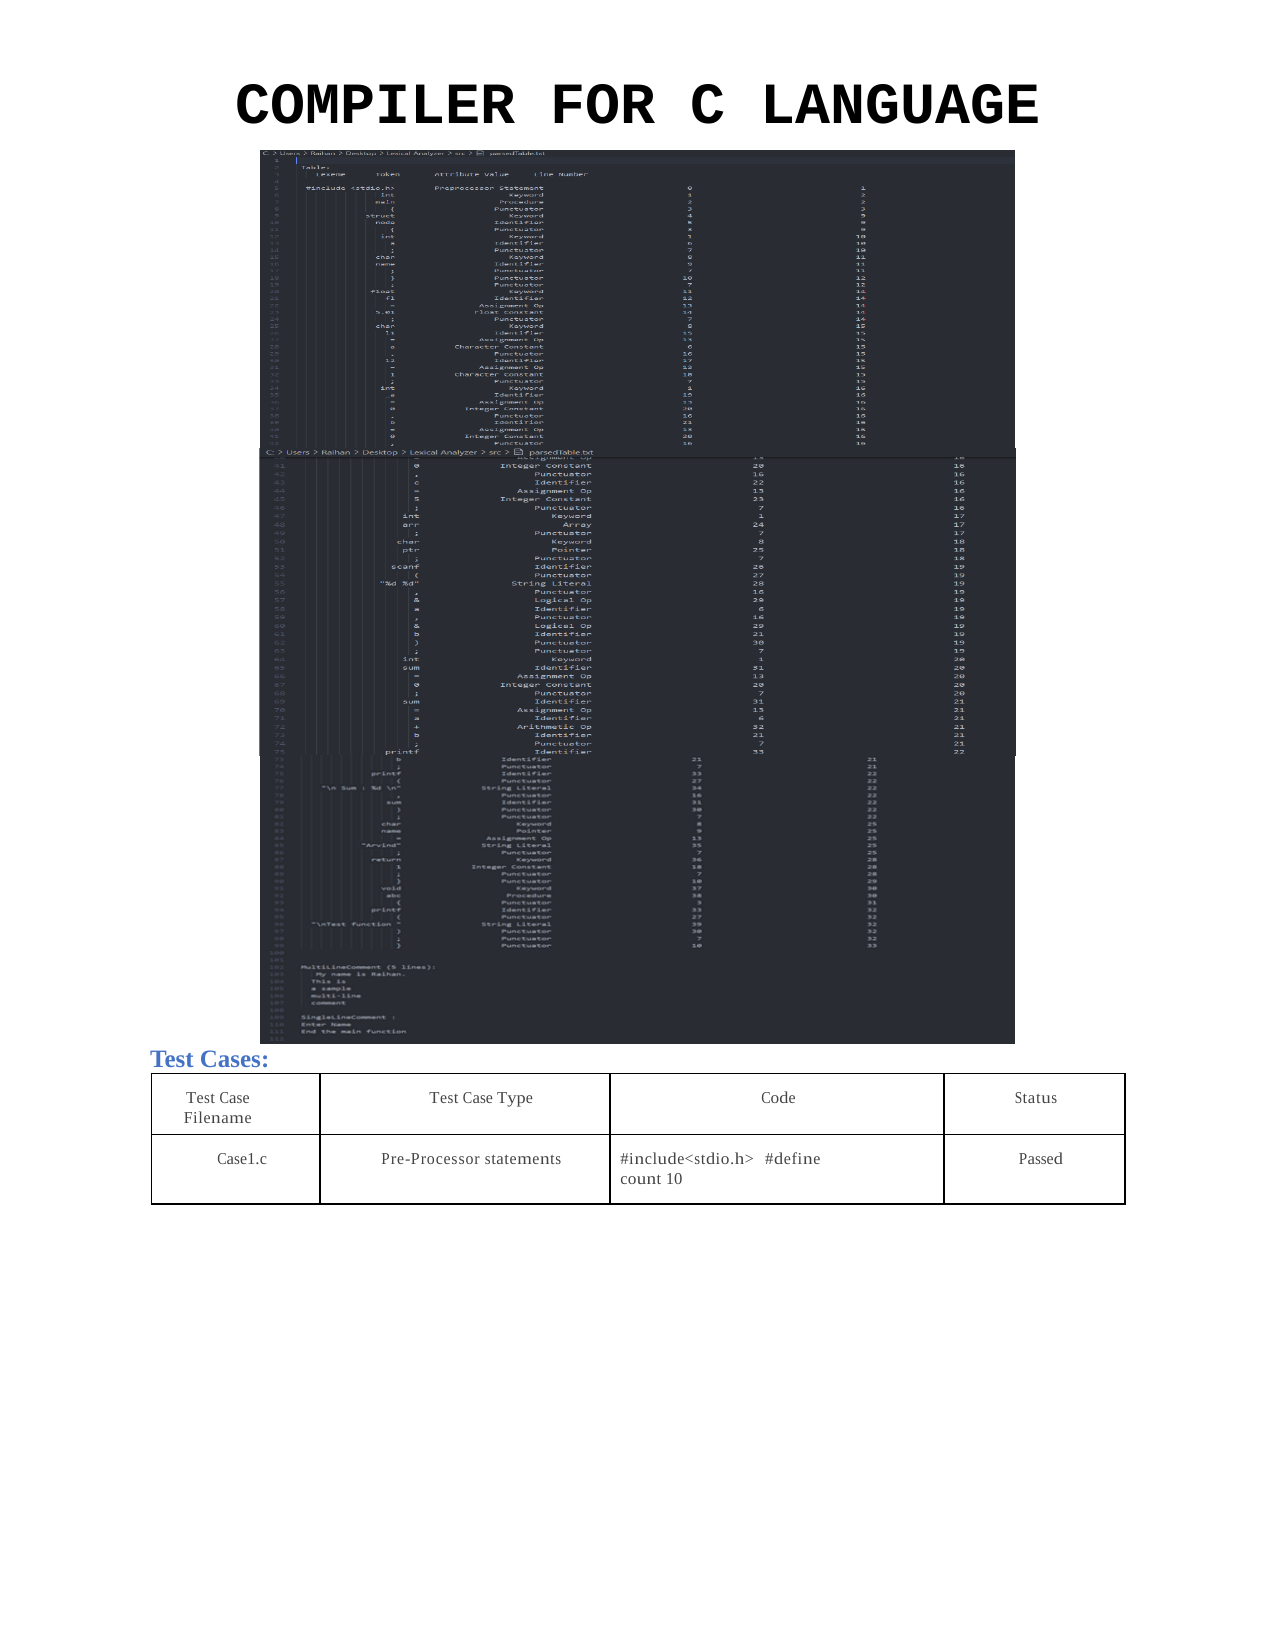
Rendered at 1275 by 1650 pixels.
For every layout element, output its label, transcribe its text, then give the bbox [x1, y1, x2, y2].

table_cell Case1.c [152, 1135, 319, 1203]
text Test Cases: [150, 1044, 1125, 1073]
table_header Test Case Type [321, 1074, 609, 1134]
table_cell #include<stdio.h> #define count 10 [611, 1135, 943, 1203]
table_header Status [945, 1074, 1124, 1134]
picture [259, 150, 1016, 1044]
table_cell Pre-Processor statements [321, 1135, 609, 1203]
table_header Test Case Filename [152, 1074, 319, 1134]
table_header Code [611, 1074, 943, 1134]
table_cell Passed [945, 1135, 1124, 1203]
